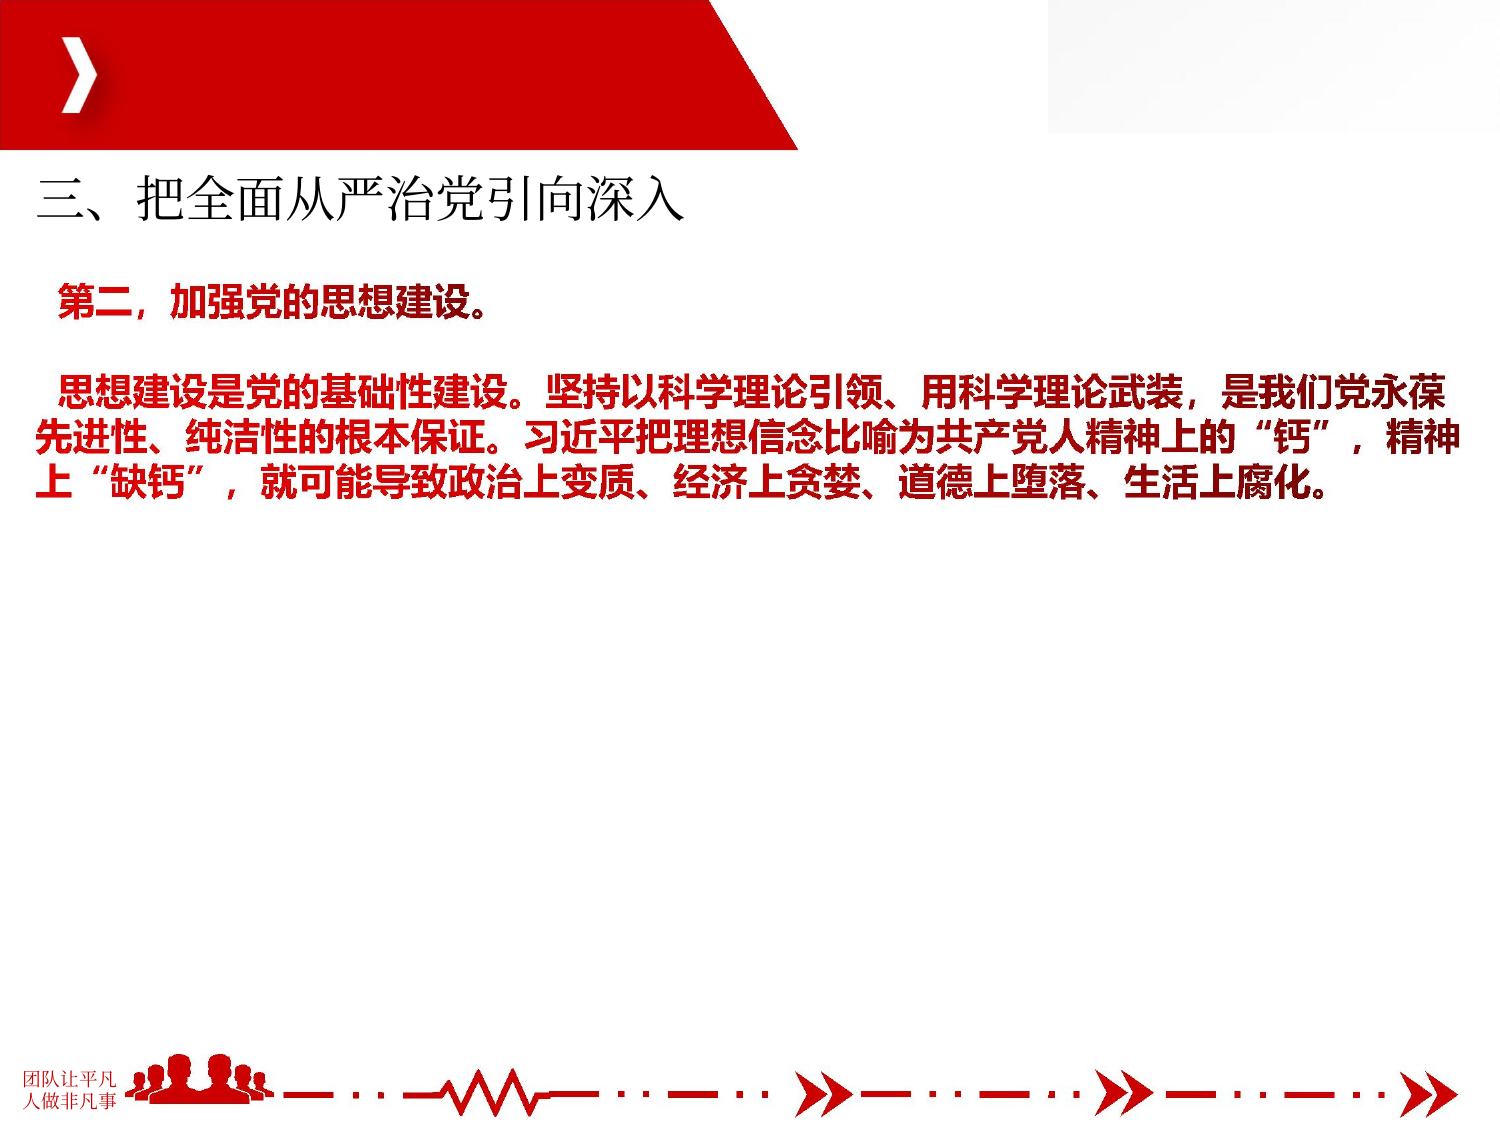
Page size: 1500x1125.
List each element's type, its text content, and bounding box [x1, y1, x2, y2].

text 三、把全面从严治党引向深入 [36, 164, 711, 230]
text 团队让平凡 [23, 1071, 142, 1090]
text 人做非凡事 [23, 1094, 142, 1113]
picture [0, 0, 1500, 1125]
